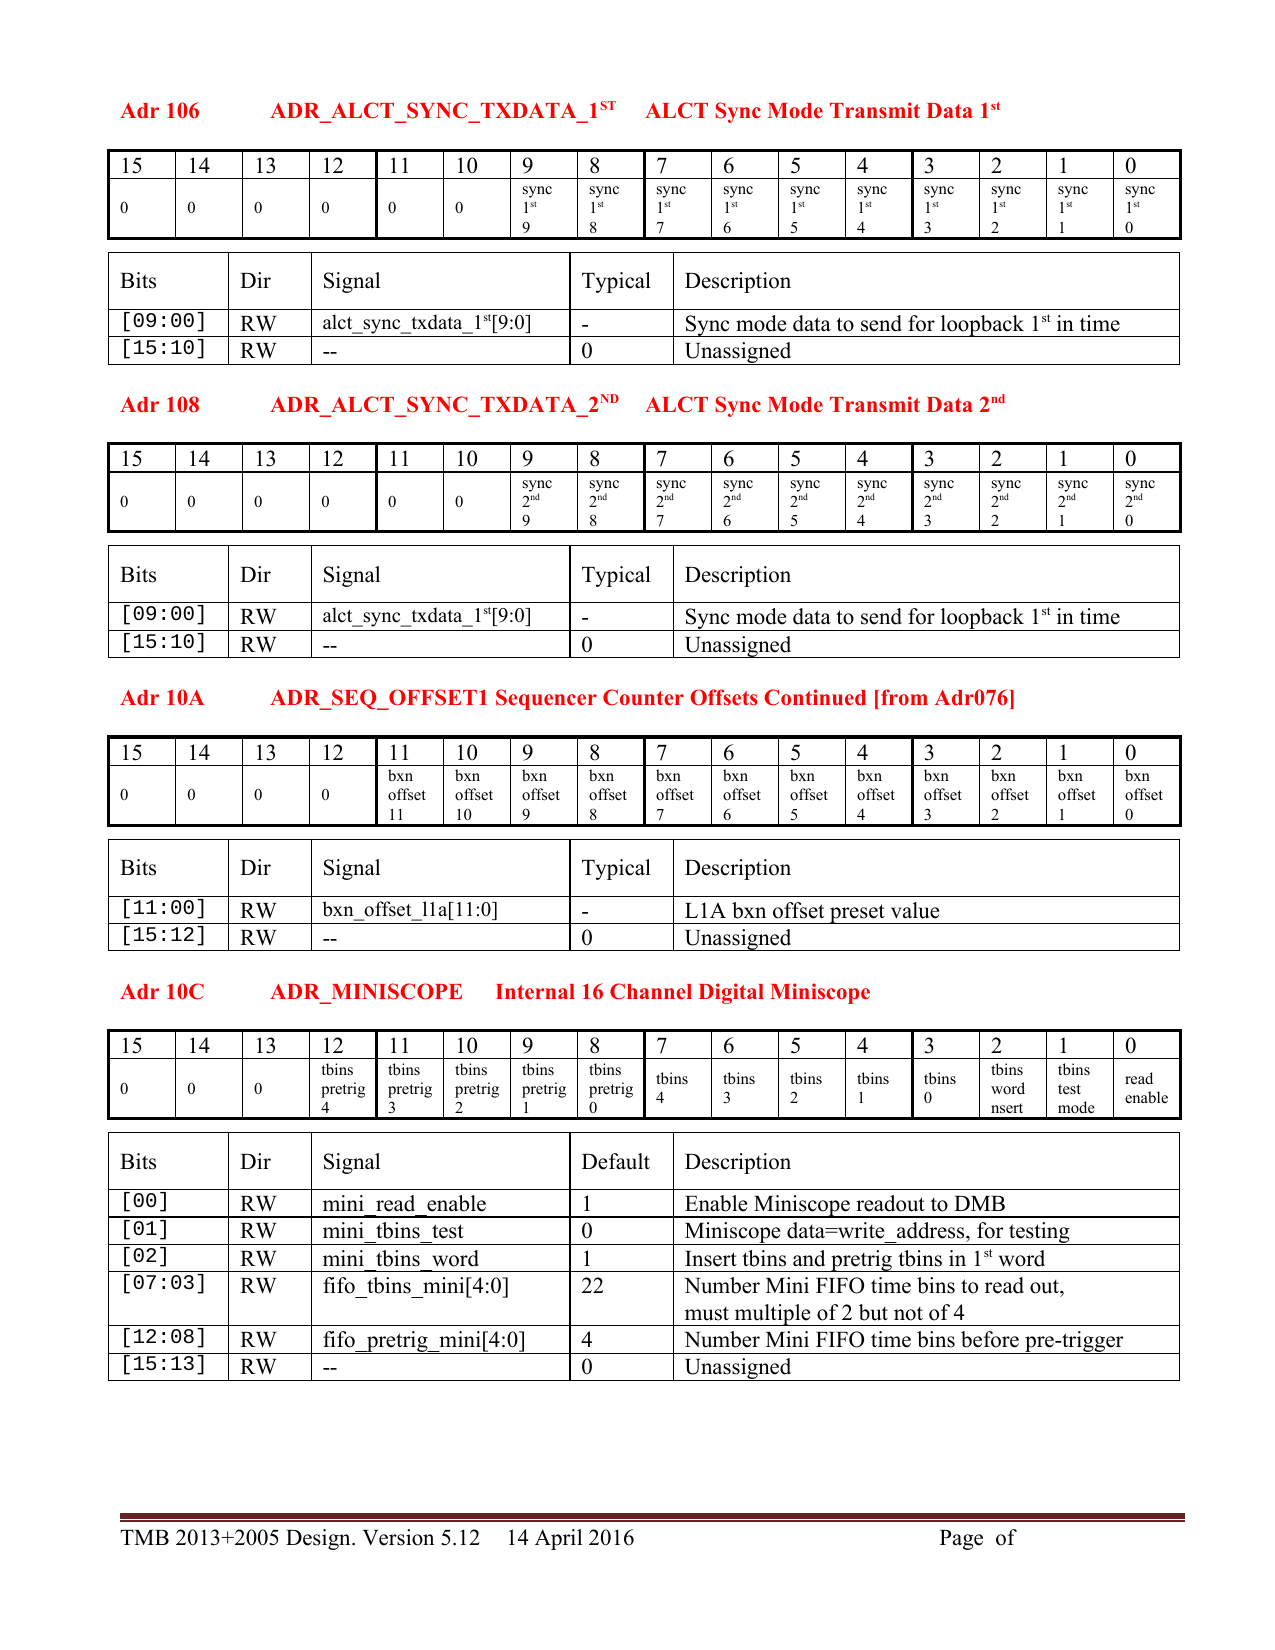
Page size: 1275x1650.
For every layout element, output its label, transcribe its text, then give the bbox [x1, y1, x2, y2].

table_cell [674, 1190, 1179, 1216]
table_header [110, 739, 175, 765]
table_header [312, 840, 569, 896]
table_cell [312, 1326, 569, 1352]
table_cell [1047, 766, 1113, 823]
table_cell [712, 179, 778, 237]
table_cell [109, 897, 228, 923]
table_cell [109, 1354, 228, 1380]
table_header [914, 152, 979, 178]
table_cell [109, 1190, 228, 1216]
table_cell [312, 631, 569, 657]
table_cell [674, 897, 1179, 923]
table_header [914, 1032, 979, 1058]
subtitle Adr 108 ADR_ALCT_SYNC_TXDATA_2ND ALCT Sync Mode Transmit Data 2nd [120, 391, 1185, 417]
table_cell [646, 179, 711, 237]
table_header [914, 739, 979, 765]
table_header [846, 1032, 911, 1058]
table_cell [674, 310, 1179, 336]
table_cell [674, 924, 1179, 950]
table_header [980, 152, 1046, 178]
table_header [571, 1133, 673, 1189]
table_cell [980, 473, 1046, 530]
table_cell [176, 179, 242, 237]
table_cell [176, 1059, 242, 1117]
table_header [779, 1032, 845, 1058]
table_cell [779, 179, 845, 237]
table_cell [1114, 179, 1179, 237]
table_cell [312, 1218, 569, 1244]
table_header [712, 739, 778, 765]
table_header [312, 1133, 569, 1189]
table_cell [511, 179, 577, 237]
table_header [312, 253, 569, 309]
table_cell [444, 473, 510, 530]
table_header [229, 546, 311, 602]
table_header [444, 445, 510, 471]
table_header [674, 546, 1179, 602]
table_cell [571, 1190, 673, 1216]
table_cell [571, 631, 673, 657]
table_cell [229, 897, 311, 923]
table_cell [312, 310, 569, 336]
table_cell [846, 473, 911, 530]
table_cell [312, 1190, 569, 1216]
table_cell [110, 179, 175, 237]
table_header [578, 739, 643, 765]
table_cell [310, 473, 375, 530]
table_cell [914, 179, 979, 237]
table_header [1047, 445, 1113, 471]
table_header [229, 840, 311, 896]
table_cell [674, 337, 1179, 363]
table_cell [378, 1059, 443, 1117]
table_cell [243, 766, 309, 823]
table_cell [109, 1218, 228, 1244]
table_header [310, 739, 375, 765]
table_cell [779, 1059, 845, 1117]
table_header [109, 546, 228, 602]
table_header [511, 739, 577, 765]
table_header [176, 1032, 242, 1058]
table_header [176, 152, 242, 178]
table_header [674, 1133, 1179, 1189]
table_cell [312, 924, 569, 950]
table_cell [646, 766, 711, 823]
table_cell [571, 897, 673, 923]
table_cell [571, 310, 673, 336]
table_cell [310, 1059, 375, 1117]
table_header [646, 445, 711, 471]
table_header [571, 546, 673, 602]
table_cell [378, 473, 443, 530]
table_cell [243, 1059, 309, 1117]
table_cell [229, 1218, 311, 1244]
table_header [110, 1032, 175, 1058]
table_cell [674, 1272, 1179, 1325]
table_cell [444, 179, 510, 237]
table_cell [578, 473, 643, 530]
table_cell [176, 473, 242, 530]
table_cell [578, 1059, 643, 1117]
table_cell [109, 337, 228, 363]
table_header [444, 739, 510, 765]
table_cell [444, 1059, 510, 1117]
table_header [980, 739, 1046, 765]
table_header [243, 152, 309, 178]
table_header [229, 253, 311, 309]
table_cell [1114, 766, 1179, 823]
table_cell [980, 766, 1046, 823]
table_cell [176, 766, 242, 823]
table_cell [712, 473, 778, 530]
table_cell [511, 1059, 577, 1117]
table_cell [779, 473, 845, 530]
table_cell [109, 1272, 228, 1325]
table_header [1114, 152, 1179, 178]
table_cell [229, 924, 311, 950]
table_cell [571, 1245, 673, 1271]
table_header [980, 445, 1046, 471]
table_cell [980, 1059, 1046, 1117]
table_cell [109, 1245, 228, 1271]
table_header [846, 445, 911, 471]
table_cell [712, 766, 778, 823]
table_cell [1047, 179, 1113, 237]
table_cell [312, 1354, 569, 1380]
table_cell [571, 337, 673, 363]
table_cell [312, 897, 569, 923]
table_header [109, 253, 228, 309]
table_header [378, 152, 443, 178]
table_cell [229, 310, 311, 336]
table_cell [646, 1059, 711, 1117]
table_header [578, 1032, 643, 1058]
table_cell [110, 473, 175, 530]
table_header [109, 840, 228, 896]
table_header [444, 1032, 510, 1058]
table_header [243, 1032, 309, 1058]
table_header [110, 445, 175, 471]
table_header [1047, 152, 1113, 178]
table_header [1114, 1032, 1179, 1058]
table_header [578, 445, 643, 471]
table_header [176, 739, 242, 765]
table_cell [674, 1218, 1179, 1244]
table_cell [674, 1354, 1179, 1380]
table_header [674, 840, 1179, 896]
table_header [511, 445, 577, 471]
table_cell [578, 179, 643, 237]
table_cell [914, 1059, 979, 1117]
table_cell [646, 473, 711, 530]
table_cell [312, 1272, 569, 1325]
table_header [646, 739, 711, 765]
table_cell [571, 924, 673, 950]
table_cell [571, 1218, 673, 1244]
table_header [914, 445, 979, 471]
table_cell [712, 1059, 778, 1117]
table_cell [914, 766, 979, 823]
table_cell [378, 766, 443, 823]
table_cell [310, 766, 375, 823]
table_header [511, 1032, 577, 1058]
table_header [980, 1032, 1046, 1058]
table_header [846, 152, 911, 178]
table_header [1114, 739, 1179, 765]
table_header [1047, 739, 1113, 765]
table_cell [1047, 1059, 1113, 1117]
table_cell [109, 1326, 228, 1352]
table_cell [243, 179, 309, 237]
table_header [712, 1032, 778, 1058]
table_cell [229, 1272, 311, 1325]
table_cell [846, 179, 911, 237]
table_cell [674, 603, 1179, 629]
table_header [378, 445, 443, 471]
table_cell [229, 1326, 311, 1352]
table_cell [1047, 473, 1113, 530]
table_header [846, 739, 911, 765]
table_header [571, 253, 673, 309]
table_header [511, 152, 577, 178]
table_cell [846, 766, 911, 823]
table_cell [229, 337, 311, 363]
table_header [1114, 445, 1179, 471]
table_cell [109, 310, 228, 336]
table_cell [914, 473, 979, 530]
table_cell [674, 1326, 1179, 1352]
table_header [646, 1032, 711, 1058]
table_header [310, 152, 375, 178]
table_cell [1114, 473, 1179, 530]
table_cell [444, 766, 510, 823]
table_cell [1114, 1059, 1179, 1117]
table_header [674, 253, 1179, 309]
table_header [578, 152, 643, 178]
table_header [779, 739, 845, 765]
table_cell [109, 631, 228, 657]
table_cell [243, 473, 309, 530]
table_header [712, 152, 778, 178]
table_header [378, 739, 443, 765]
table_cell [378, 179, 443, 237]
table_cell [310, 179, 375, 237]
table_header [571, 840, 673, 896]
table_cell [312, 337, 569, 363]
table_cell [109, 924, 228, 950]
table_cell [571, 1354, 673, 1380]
subtitle Adr 106 ADR_ALCT_SYNC_TXDATA_1ST ALCT Sync Mode Transmit Data 1st [120, 97, 1185, 124]
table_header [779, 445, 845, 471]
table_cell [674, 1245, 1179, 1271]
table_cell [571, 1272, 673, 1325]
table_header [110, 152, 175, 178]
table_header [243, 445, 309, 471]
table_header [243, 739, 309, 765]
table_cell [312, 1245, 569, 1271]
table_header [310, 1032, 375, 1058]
subtitle Adr 10A ADR_SEQ_OFFSET1 Sequencer Counter Offsets Continued [from Adr076] [120, 684, 1185, 711]
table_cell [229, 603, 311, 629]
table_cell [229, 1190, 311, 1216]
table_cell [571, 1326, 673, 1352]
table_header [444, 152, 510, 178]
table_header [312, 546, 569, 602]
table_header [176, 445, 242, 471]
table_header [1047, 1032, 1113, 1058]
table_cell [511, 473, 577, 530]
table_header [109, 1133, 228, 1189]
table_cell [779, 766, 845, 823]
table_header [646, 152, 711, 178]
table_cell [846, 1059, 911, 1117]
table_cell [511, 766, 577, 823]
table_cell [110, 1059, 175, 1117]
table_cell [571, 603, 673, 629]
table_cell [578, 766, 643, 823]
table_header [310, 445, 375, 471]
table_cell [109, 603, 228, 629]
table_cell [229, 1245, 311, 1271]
subtitle Adr 10C ADR_MINISCOPE Internal 16 Channel Digital Miniscope [120, 978, 1185, 1004]
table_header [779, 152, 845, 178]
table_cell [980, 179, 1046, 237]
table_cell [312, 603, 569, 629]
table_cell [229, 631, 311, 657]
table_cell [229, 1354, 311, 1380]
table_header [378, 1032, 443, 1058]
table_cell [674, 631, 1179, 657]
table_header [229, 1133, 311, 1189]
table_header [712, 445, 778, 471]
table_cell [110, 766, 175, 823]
